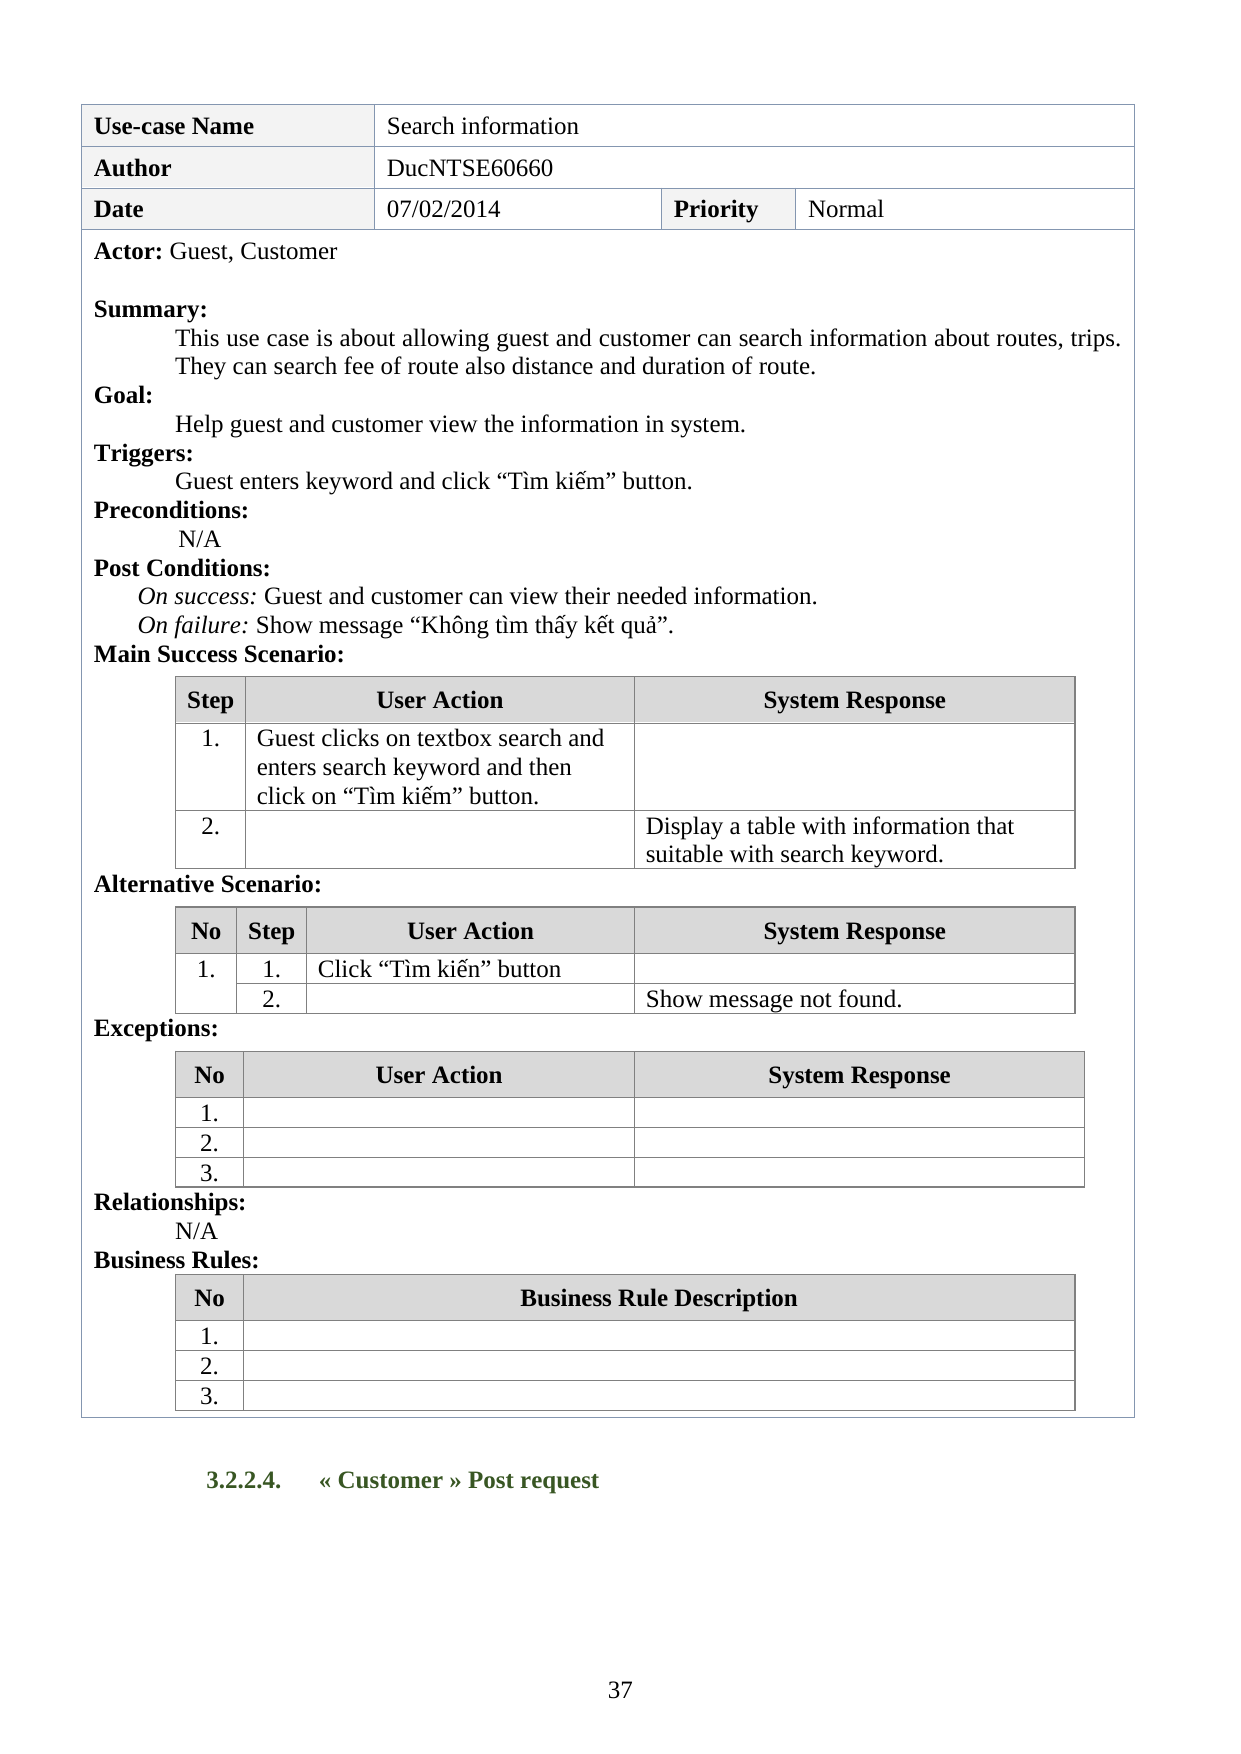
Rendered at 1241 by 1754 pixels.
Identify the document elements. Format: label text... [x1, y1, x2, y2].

table_cell Use-case Name [82, 105, 374, 146]
subtitle « Customer » Post request [206, 1466, 1146, 1494]
table_cell DucNTSE60660 [375, 147, 1134, 187]
table_cell Normal [796, 189, 1134, 229]
table_cell Priority [662, 189, 795, 229]
table_cell 07/02/2014 [375, 189, 661, 229]
table_cell Date [82, 189, 374, 229]
table_cell Author [82, 147, 374, 187]
table_cell Actor: Guest, Customer Summary: This use case is about allowing guest and customer can search information about routes, trips. They can search fee of route also distance and duration of route. Goal: Help guest and customer view the information in system. Triggers: Guest enters keyword and click “Tìm kiếm” button. Preconditions: N/A Post Conditions: On success: Guest and customer can view their needed information. On failure: Show message “Không tìm thấy kết quả”. Main Success Scenario: Alternative Scenario: Exceptions: Relationships: N/A Business Rules: [82, 230, 1134, 1417]
table_cell Search information [375, 105, 1134, 146]
